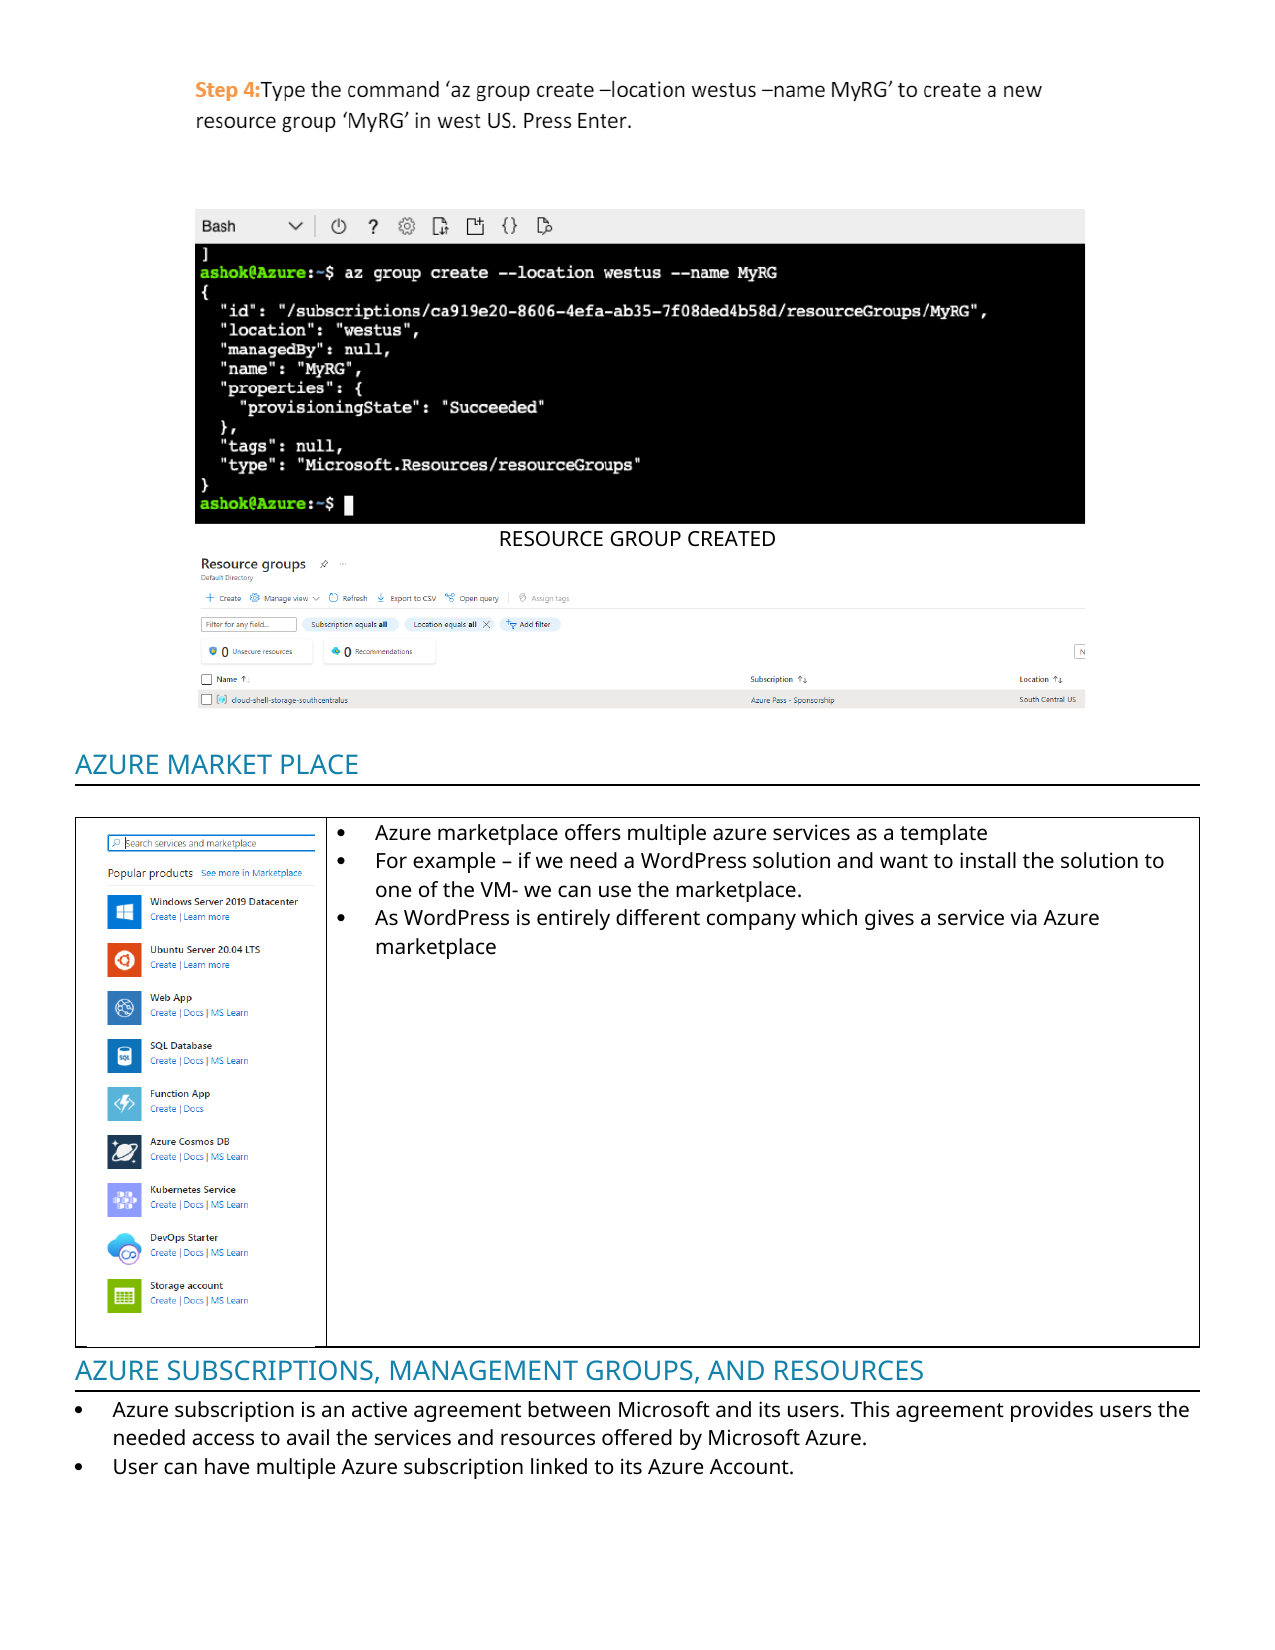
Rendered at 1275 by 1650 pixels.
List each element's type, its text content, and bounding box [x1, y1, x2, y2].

list Azure subscription is an active agreement between Microsoft and its users. This agreement provides users the needed access to avail the services and resources offered by Microsoft Azure. [75, 1395, 1200, 1452]
table_header [315, 818, 326, 1346]
text RESOURCE GROUP CREATED [75, 524, 1200, 553]
subtitle AZURE MARKET PLACE [75, 745, 1200, 784]
table_header Azure marketplace offers multiple azure services as a template For example – if we need a WordPress solution and want to install the solution to one of the VM- we can use the marketplace. As WordPress is entirely different company which gives a service via Azure marketplace [327, 818, 1199, 1346]
subtitle AZURE SUBSCRIPTIONS, MANAGEMENT GROUPS, AND RESOURCES [75, 1352, 1200, 1390]
picture [190, 75, 1086, 525]
list User can have multiple Azure subscription linked to its Azure Account. [75, 1452, 1200, 1480]
picture [190, 552, 1086, 713]
table_header [76, 818, 86, 1346]
picture [86, 818, 315, 1347]
